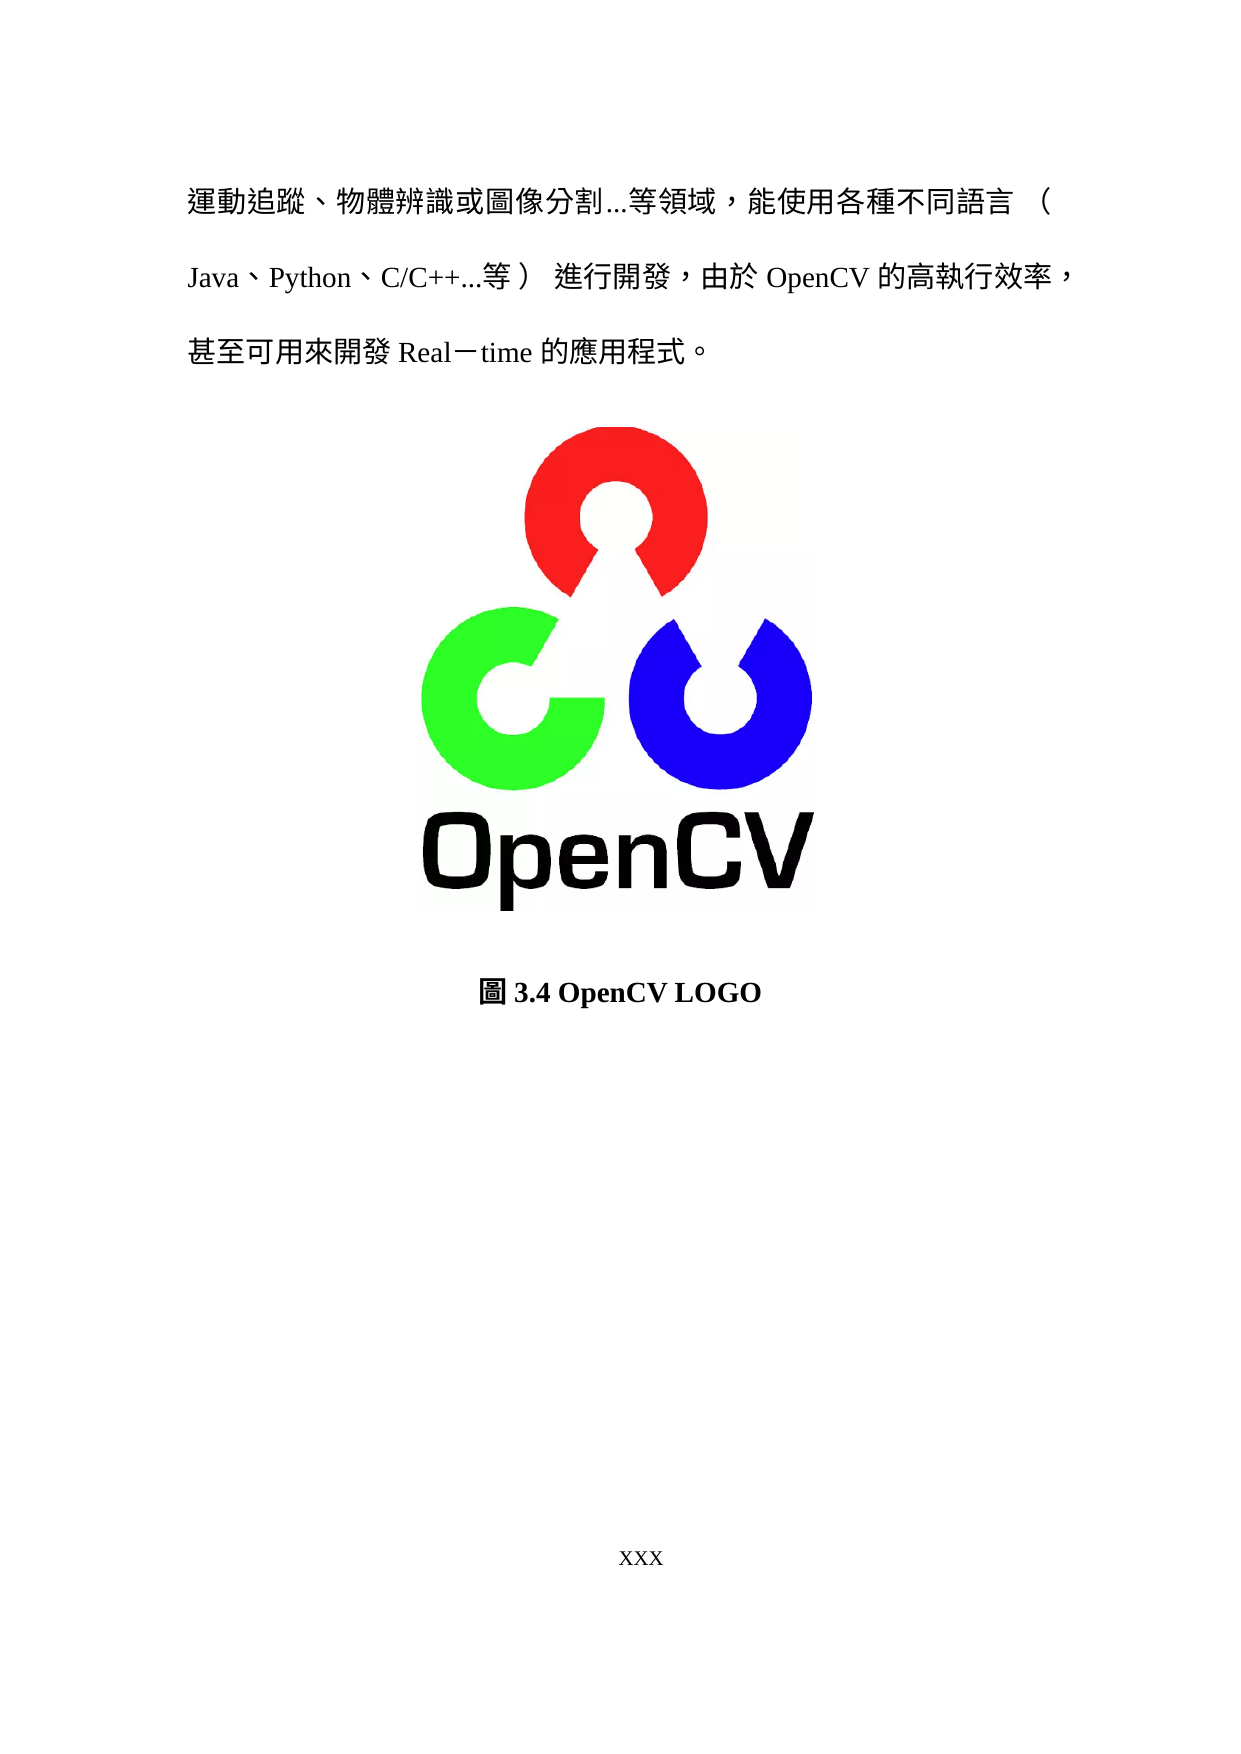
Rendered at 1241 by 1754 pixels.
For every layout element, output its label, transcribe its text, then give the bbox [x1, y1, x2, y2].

picture [415, 427, 825, 917]
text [187, 163, 1053, 388]
